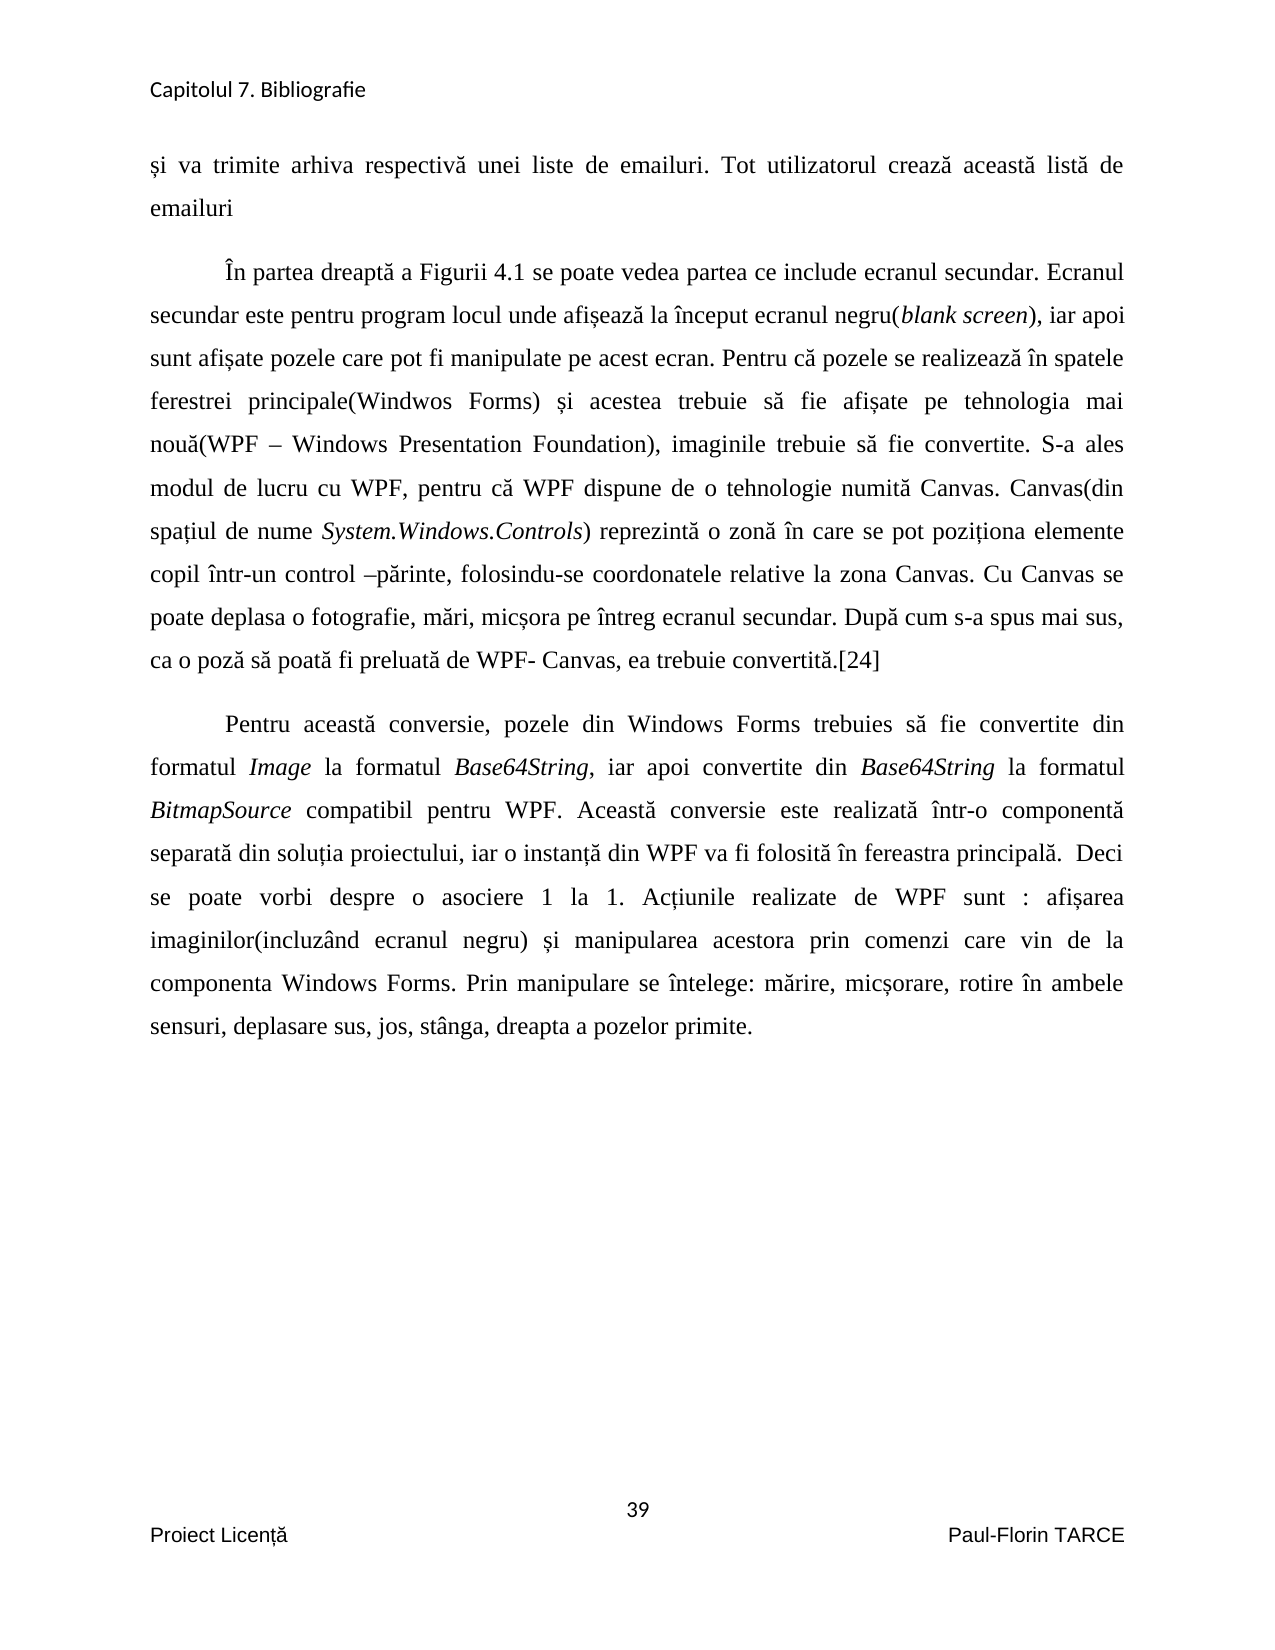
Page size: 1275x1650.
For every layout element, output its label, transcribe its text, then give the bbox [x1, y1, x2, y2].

text În partea dreaptă a Figurii 4.1 se poate vedea partea ce include ecranul secundar. Ecranul secundar este pentru program locul unde afișează la început ecranul negru(blank screen), iar apoi sunt afișate pozele care pot fi manipulate pe acest ecran. Pentru că pozele se realizează în spatele ferestrei principale(Windwos Forms) și acestea trebuie să fie afișate pe tehnologia mai nouă(WPF – Windows Presentation Foundation), imaginile trebuie să fie convertite. S-a ales modul de lucru cu WPF, pentru că WPF dispune de o tehnologie numită Canvas. Canvas(din spațiul de nume System.Windows.Controls) reprezintă o zonă în care se pot poziționa elemente copil într-un control –părinte, folosindu-se coordonatele relative la zona Canvas. Cu Canvas se poate deplasa o fotografie, mări, micșora pe întreg ecranul secundar. După cum s-a spus mai sus, ca o poză să poată fi preluată de WPF- Canvas, ea trebuie convertită.[24] [150, 257, 1125, 674]
text Pentru această conversie, pozele din Windows Forms trebuies să fie convertite din formatul Image la formatul Base64String, iar apoi convertite din Base64String la formatul BitmapSource compatibil pentru WPF. Această conversie este realizată într-o componentă separată din soluția proiectului, iar o instanță din WPF va fi folosită în fereastra principală. Deci se poate vorbi despre o asociere 1 la 1. Acțiunile realizate de WPF sunt : afișarea imaginilor(incluzând ecranul negru) și manipularea acestora prin comenzi care vin de la componenta Windows Forms. Prin manipulare se întelege: mărire, micșorare, rotire în ambele sensuri, deplasare sus, jos, stânga, dreapta a pozelor primite. [150, 709, 1125, 1040]
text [150, 150, 1125, 222]
